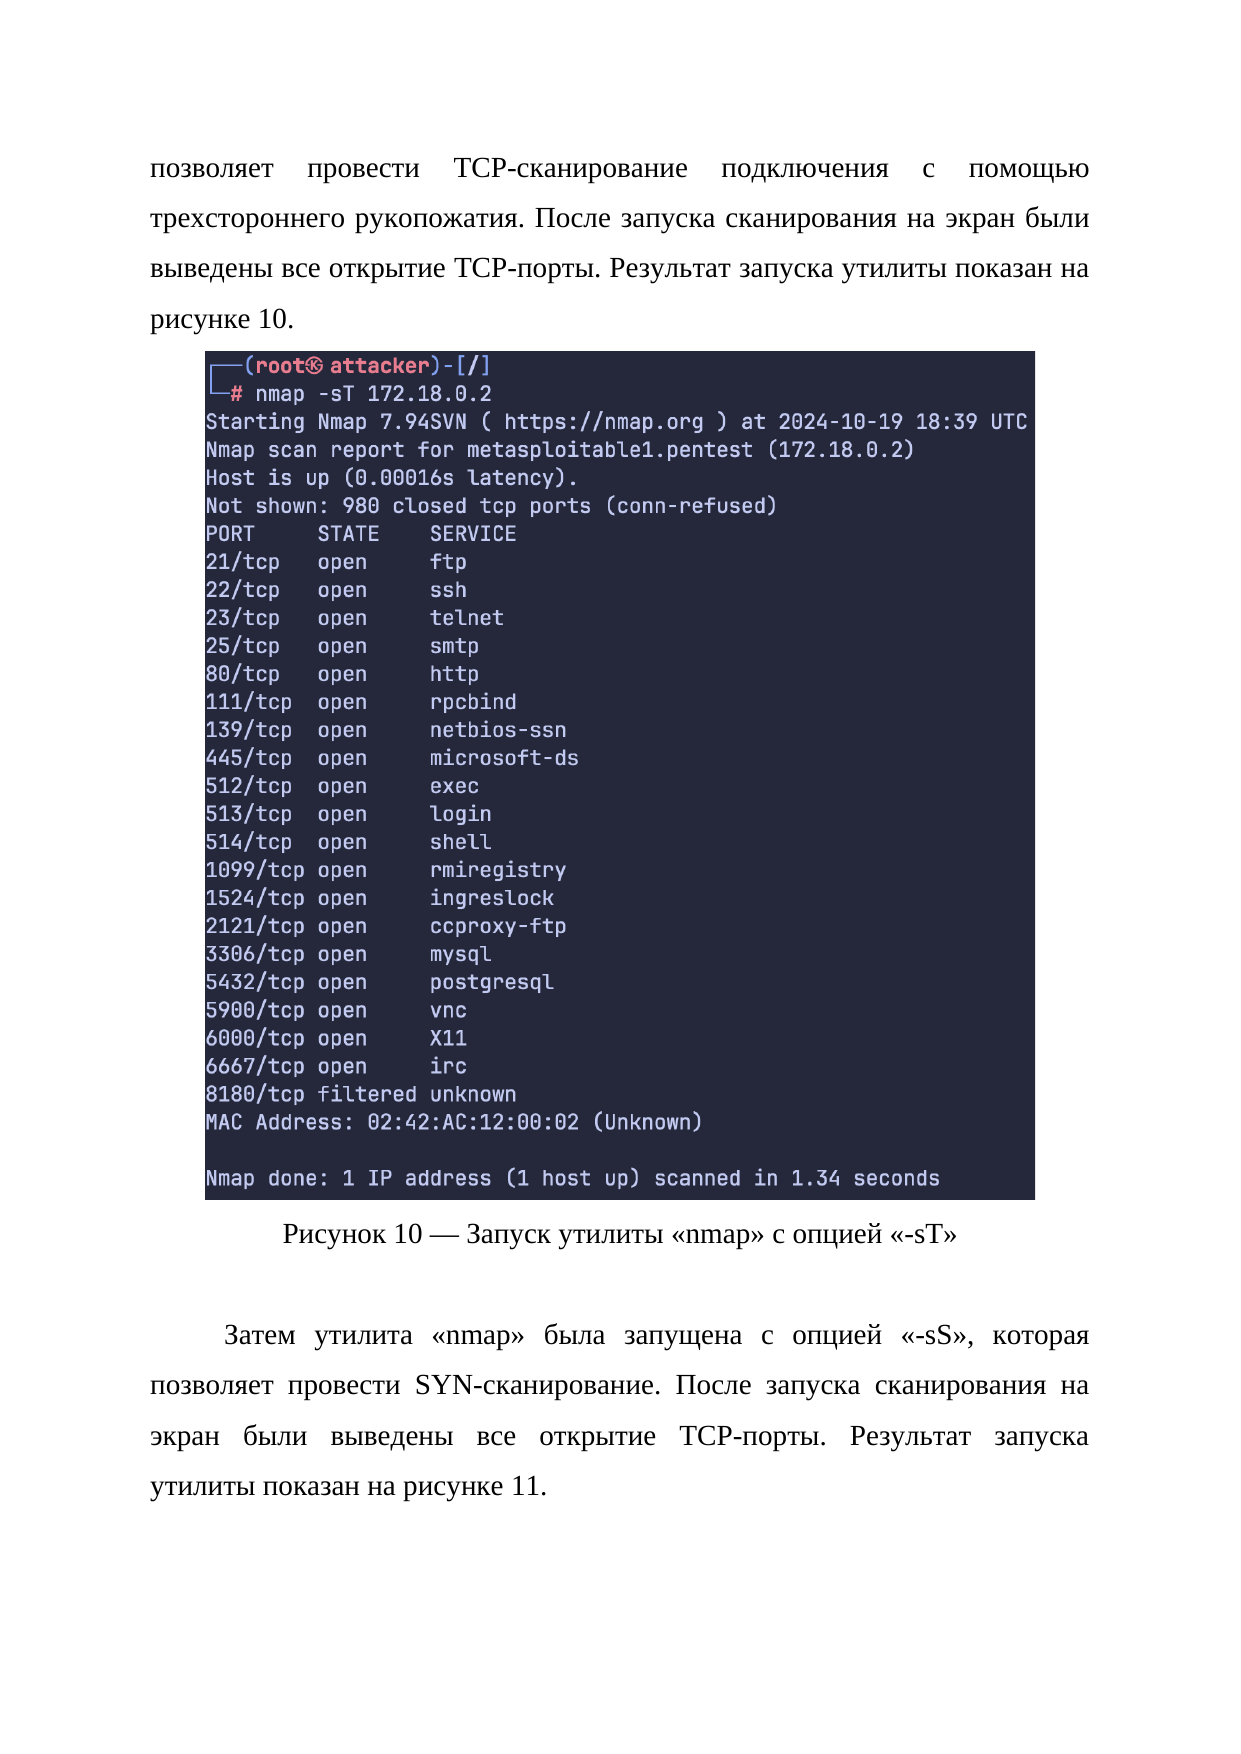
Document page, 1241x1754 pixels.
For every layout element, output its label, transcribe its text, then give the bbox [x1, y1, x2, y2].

picture [205, 351, 1035, 1200]
text Затем утилита «nmap» была запущена с опцией «-sS», которая позволяет провести SYN-сканирование. После запуска сканирования на экран были выведены все открытие TCP-порты. Результат запуска утилиты показан на рисунке 11. [150, 1317, 1090, 1501]
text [150, 150, 1090, 334]
text Рисунок 10 — Запуск утилиты «nmap» с опцией «-sT» [150, 1216, 1090, 1250]
